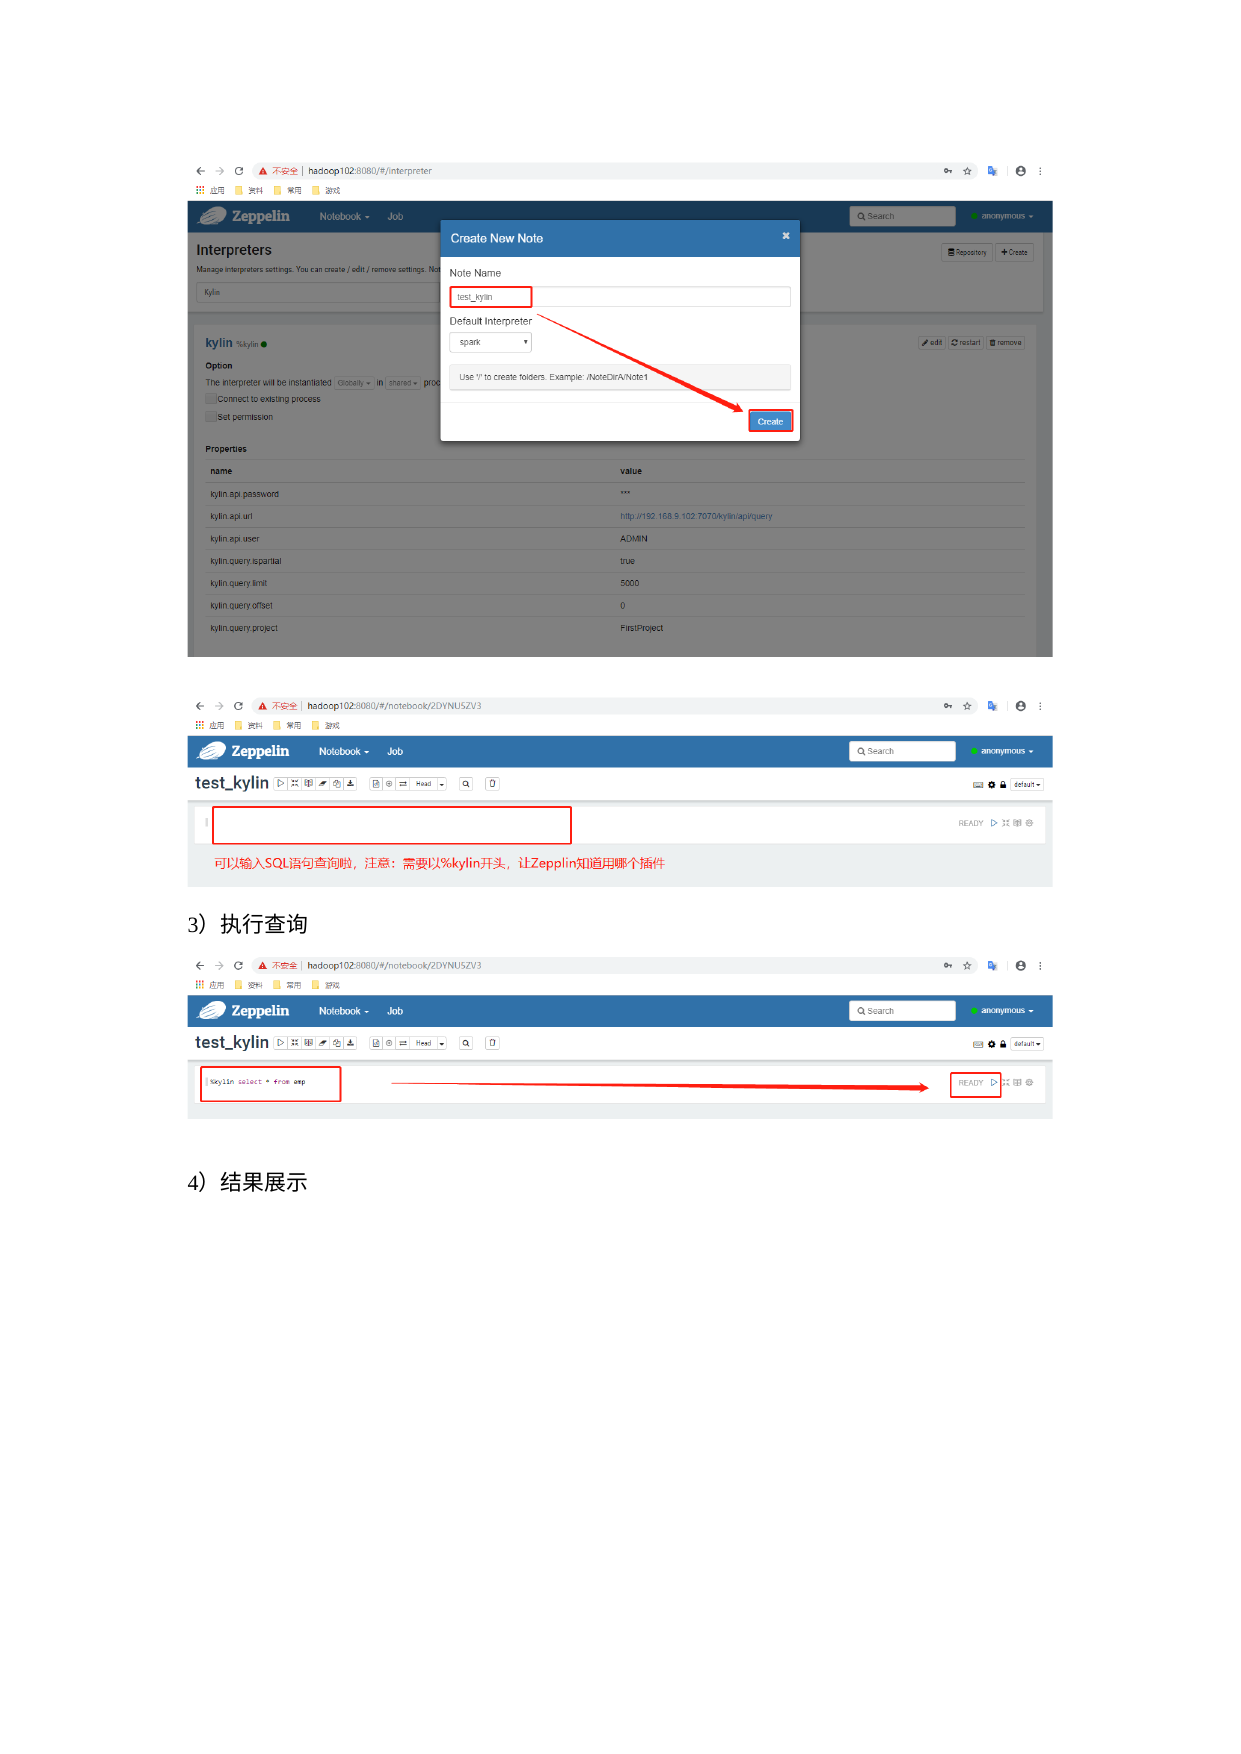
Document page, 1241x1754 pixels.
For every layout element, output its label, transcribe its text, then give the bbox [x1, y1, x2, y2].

text 3）执行查询 [187, 907, 1053, 939]
picture [187, 955, 1053, 1119]
text 4）结果展示 [187, 1165, 1053, 1197]
picture [187, 162, 1053, 657]
picture [187, 696, 1053, 887]
